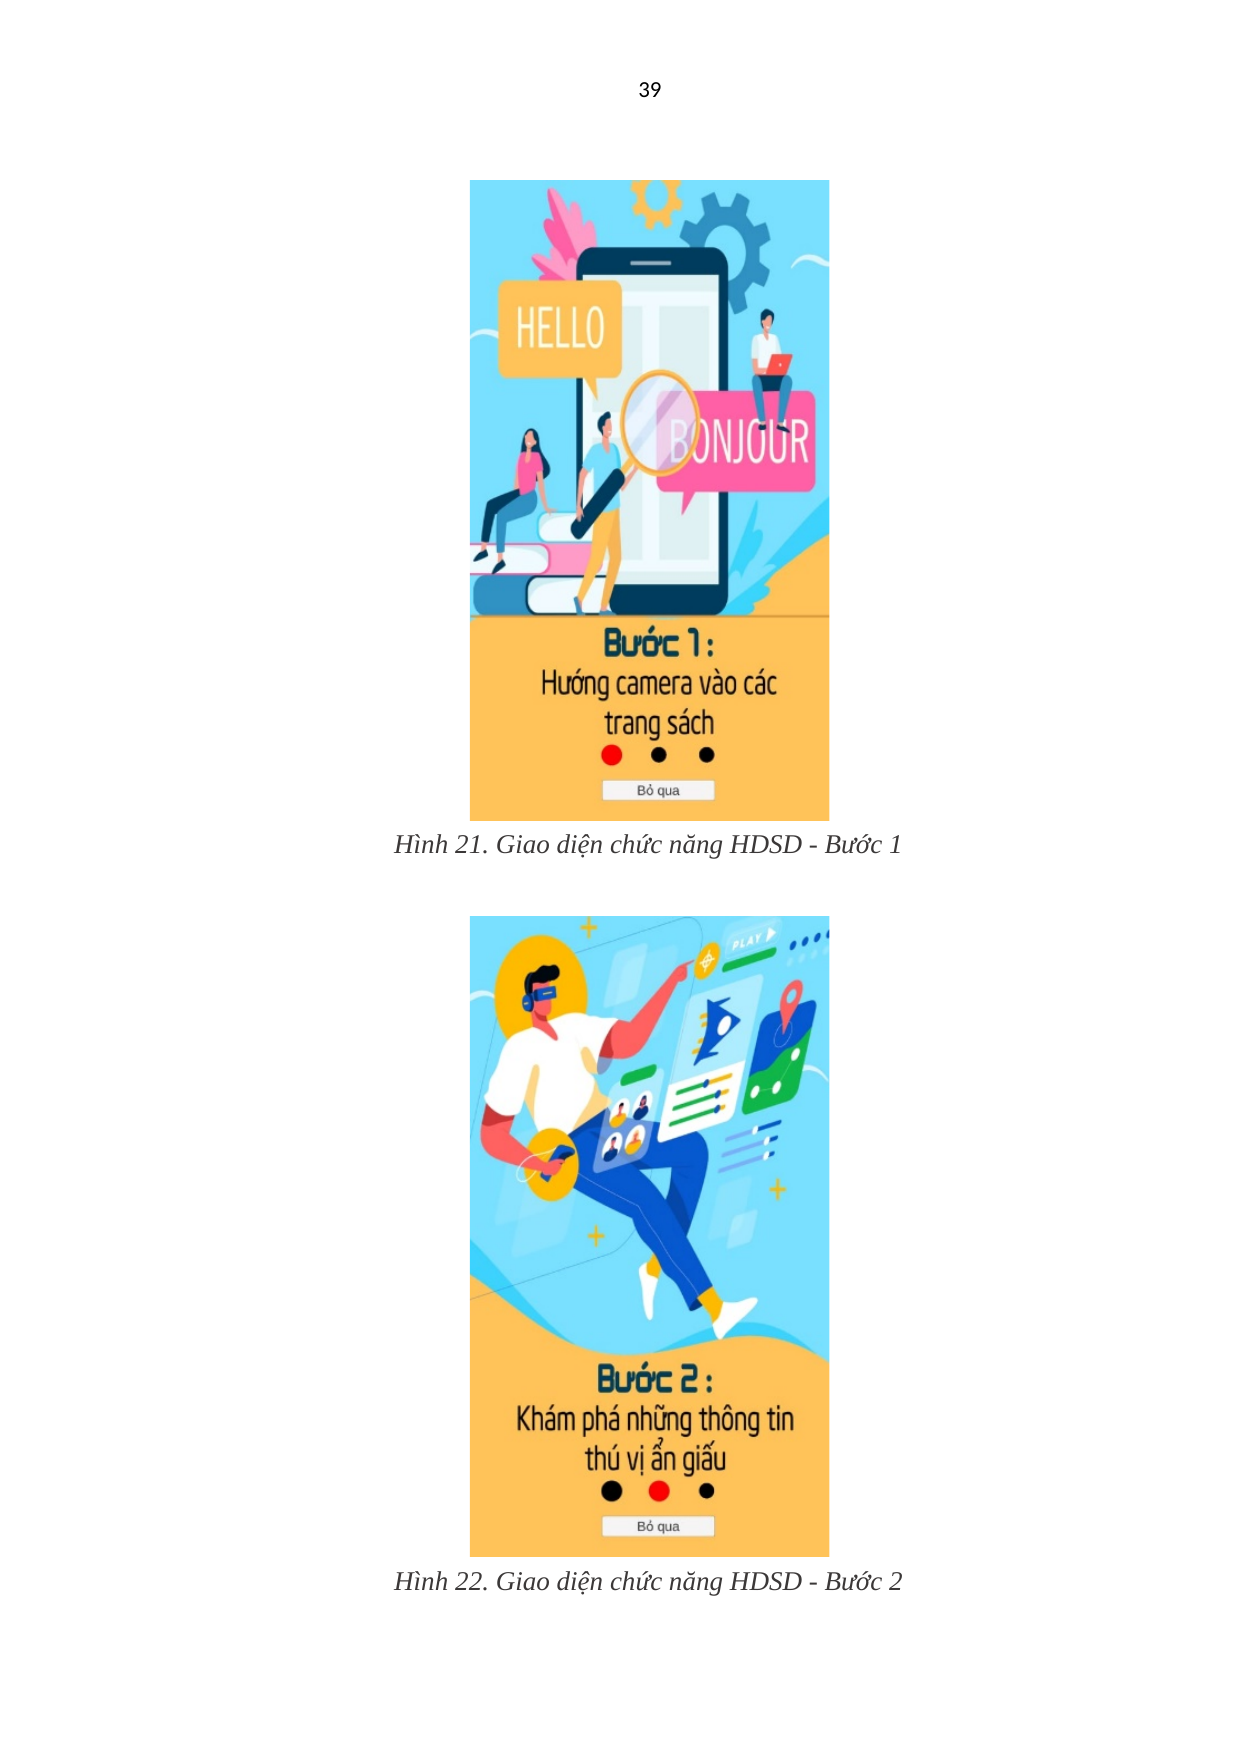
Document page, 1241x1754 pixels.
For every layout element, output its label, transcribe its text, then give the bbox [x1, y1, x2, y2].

picture [469, 916, 830, 1557]
text Hình 22. Giao diện chức năng HDSD - Bước 2 [177, 1565, 1122, 1596]
picture [469, 180, 830, 821]
text Hình 21. Giao diện chức năng HDSD - Bước 1 [177, 829, 1122, 860]
